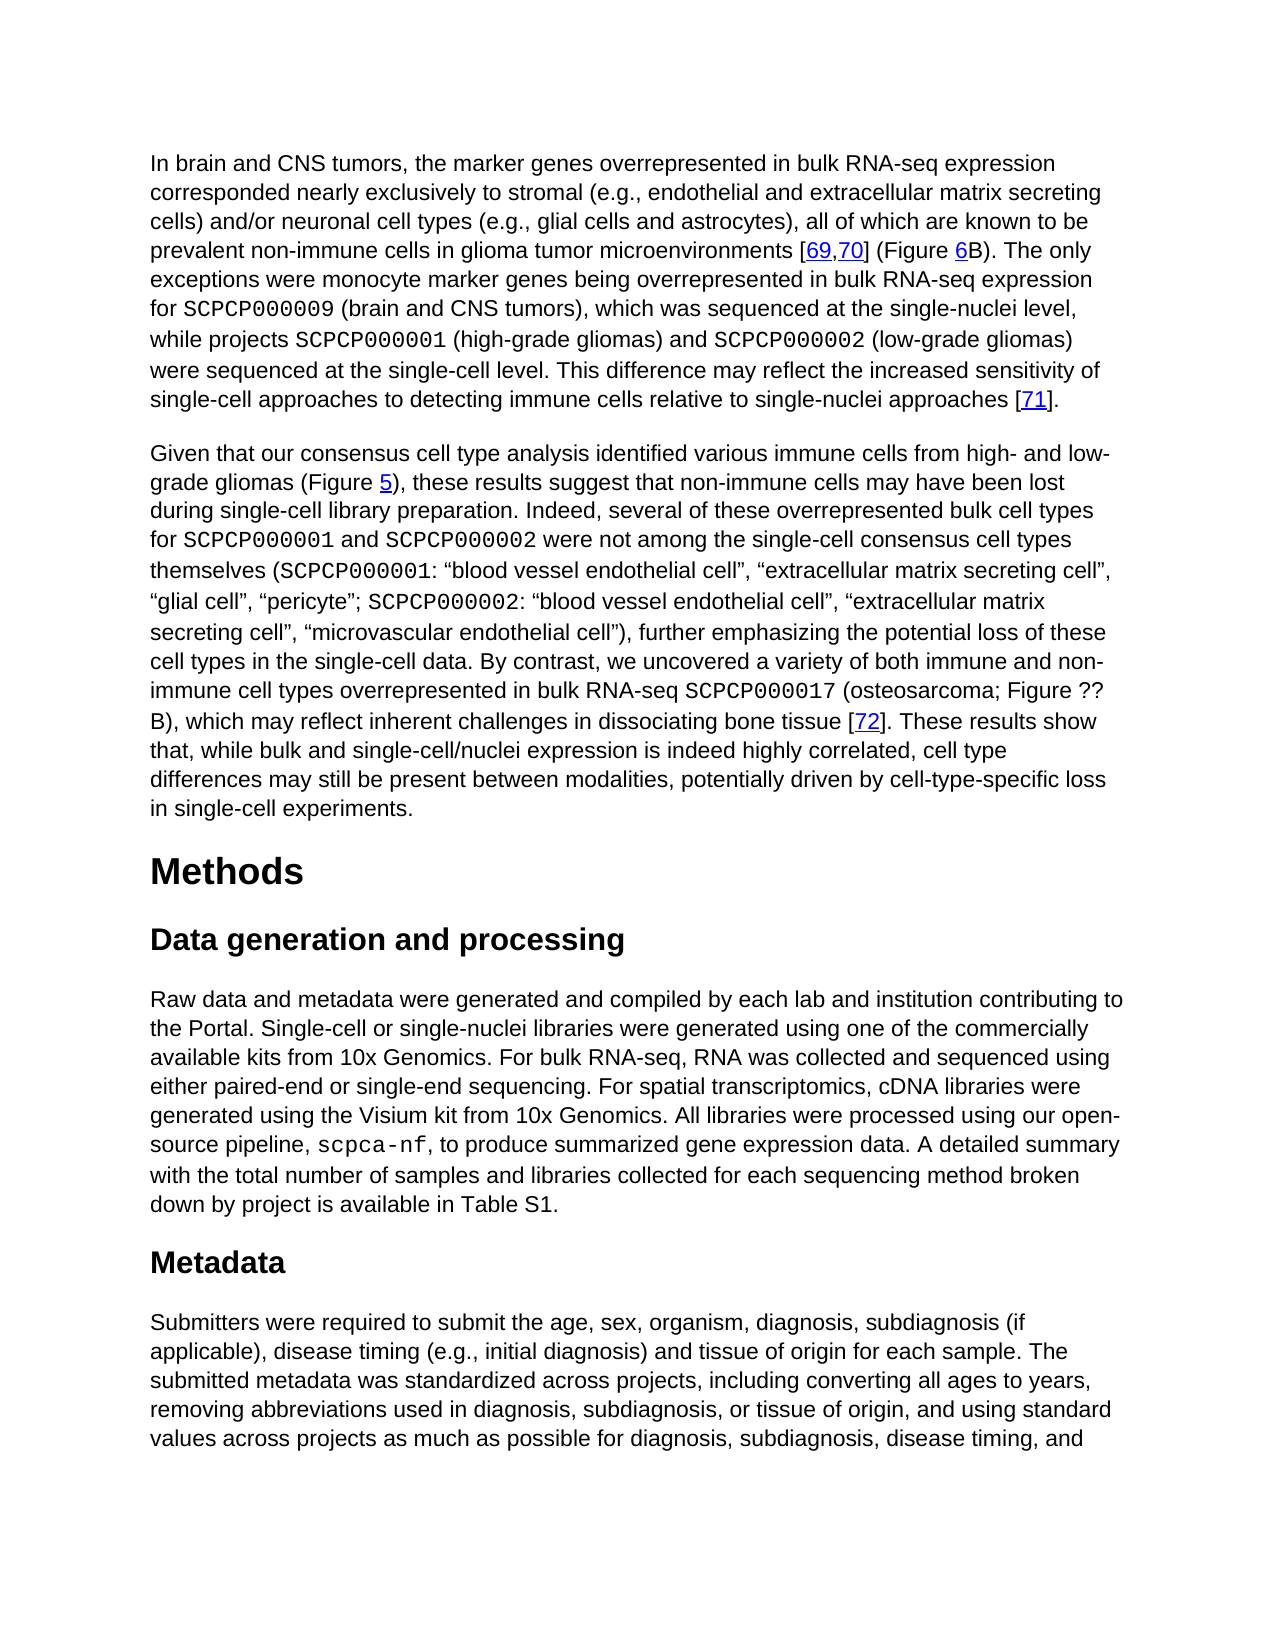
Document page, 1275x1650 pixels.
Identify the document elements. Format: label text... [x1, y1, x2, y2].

text Given that our consensus cell type analysis identified various immune cells from high- and low-grade gliomas (Figure 5), these results suggest that non-immune cells may have been lost during single-cell library preparation. Indeed, several of these overrepresented bulk cell types for SCPCP000001 and SCPCP000002 were not among the single-cell consensus cell types themselves (SCPCP000001: “blood vessel endothelial cell”, “extracellular matrix secreting cell”, “glial cell”, “pericyte”; SCPCP000002: “blood vessel endothelial cell”, “extracellular matrix secreting cell”, “microvascular endothelial cell”), further emphasizing the potential loss of these cell types in the single-cell data. By contrast, we uncovered a variety of both immune and non-immune cell types overrepresented in bulk RNA-seq SCPCP000017 (osteosarcoma; Figure ??B), which may reflect inherent challenges in dissociating bone tissue [72]. These results show that, while bulk and single-cell/nuclei expression is indeed highly correlated, cell type differences may still be present between modalities, potentially driven by cell-type-specific loss in single-cell experiments. [150, 439, 1125, 821]
subtitle Metadata [150, 1244, 1125, 1280]
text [150, 1309, 1125, 1451]
text In brain and CNS tumors, the marker genes overrepresented in bulk RNA-seq expression corresponded nearly exclusively to stromal (e.g., endothelial and extracellular matrix secreting cells) and/or neuronal cell types (e.g., glial cells and astrocytes), all of which are known to be prevalent non-immune cells in glioma tumor microenvironments [69,70] (Figure 6B). The only exceptions were monocyte marker genes being overrepresented in bulk RNA-seq expression for SCPCP000009 (brain and CNS tumors), which was sequenced at the single-nuclei level, while projects SCPCP000001 (high-grade gliomas) and SCPCP000002 (low-grade gliomas) were sequenced at the single-cell level. This difference may reflect the increased sensitivity of single-cell approaches to detecting immune cells relative to single-nuclei approaches [71]. [150, 150, 1125, 412]
text Raw data and metadata were generated and compiled by each lab and institution contributing to the Portal. Single-cell or single-nuclei libraries were generated using one of the commercially available kits from 10x Genomics. For bulk RNA-seq, RNA was collected and sequenced using either paired-end or single-end sequencing. For spatial transcriptomics, cDNA libraries were generated using the Visium kit from 10x Genomics. All libraries were processed using our open-source pipeline, scpca-nf, to produce summarized gene expression data. A detailed summary with the total number of samples and libraries collected for each sequencing method broken down by project is available in Table S1. [150, 986, 1125, 1217]
subtitle Methods [150, 849, 1125, 892]
subtitle Data generation and processing [150, 921, 1125, 957]
